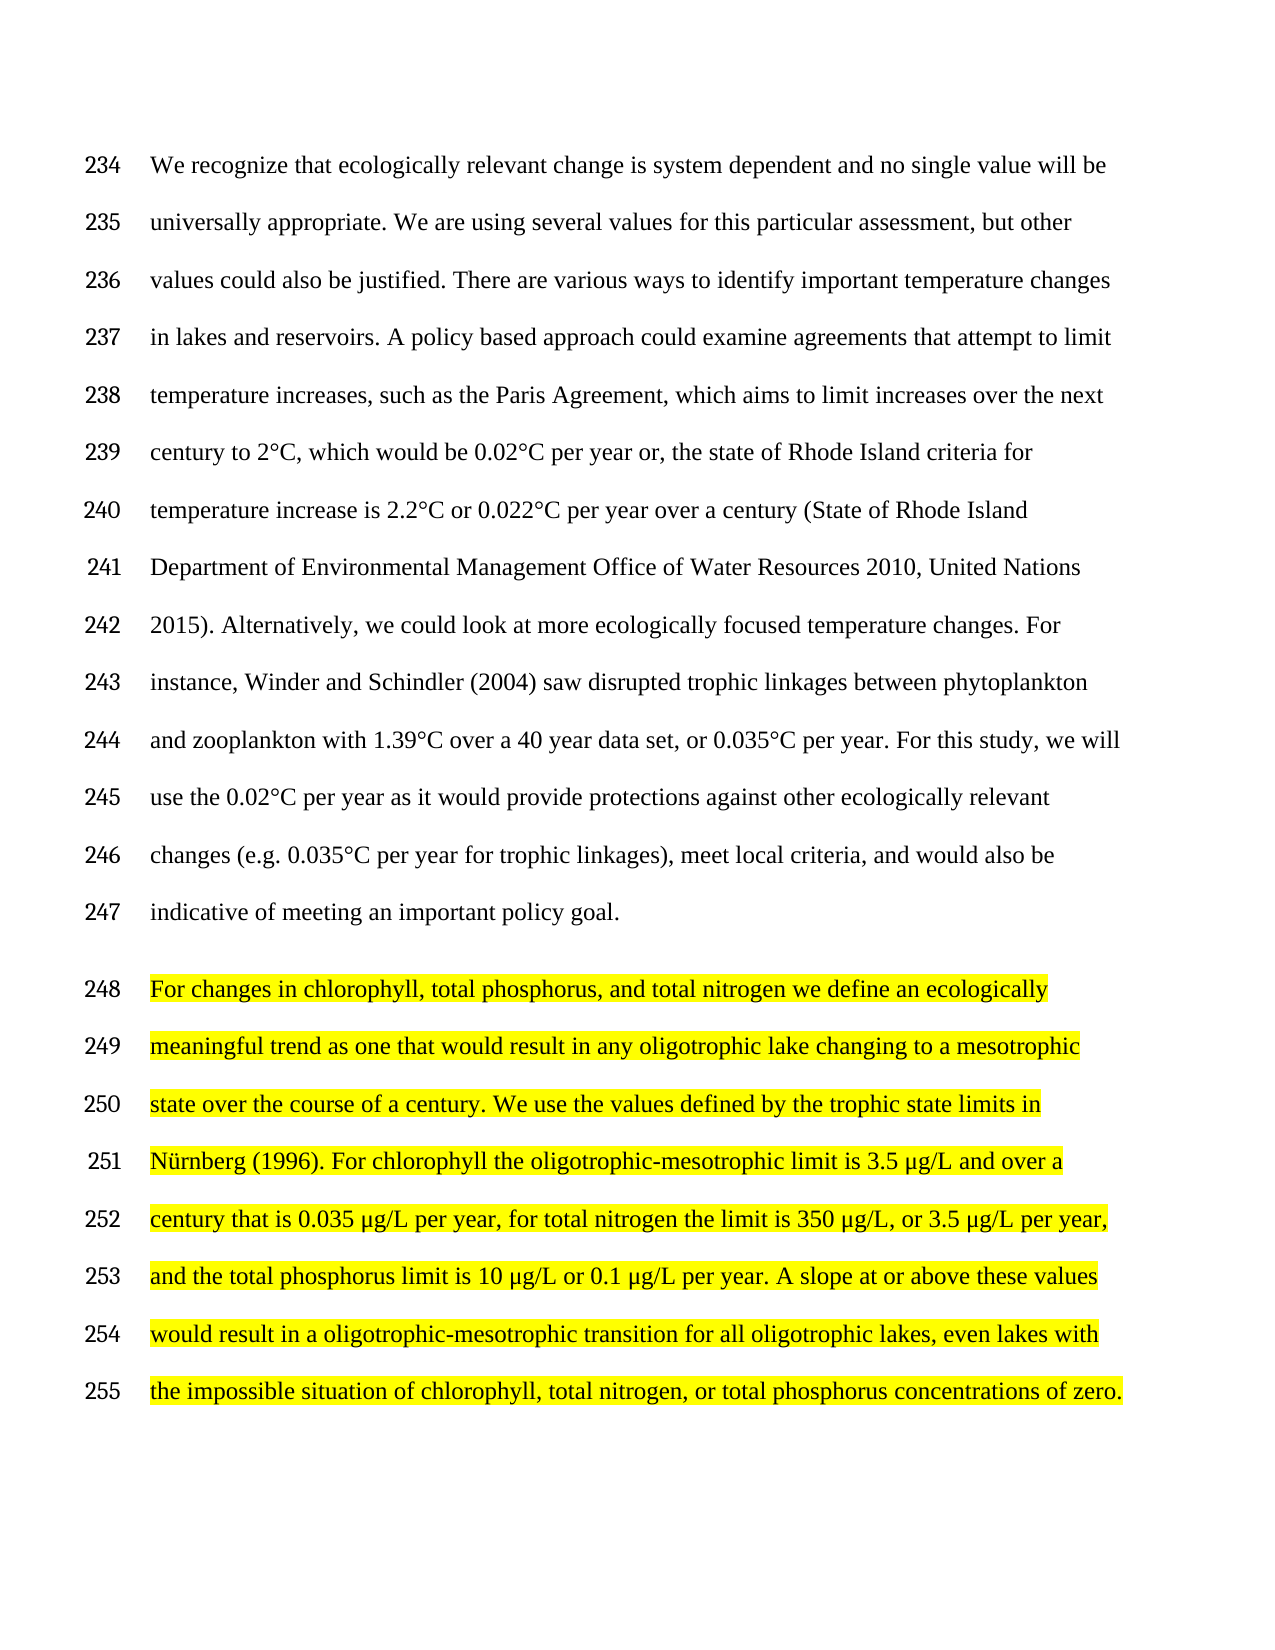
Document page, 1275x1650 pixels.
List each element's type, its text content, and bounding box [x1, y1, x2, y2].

text For changes in chlorophyll, total phosphorus, and total nitrogen we define an ecologically meaningful trend as one that would result in any oligotrophic lake changing to a mesotrophic state over the course of a century. We use the values defined by the trophic state limits in Nürnberg (1996). For chlorophyll the oligotrophic-mesotrophic limit is 3.5 μg/L and over a century that is 0.035 μg/L per year, for total nitrogen the limit is 350 μg/L, or 3.5 μg/L per year, and the total phosphorus limit is 10 μg/L or 0.1 μg/L per year. A slope at or above these values would result in a oligotrophic-mesotrophic transition for all oligotrophic lakes, even lakes with the impossible situation of chlorophyll, total nitrogen, or total phosphorus concentrations of zero. [150, 974, 1125, 1405]
text We recognize that ecologically relevant change is system dependent and no single value will be universally appropriate. We are using several values for this particular assessment, but other values could also be justified. There are various ways to identify important temperature changes in lakes and reservoirs. A policy based approach could examine agreements that attempt to limit temperature increases, such as the Paris Agreement, which aims to limit increases over the next century to 2°C, which would be 0.02°C per year or, the state of Rhode Island criteria for temperature increase is 2.2°C or 0.022°C per year over a century (State of Rhode Island Department of Environmental Management Office of Water Resources 2010, United Nations 2015). Alternatively, we could look at more ecologically focused temperature changes. For instance, Winder and Schindler (2004) saw disrupted trophic linkages between phytoplankton and zooplankton with 1.39°C over a 40 year data set, or 0.035°C per year. For this study, we will use the 0.02°C per year as it would provide protections against other ecologically relevant changes (e.g. 0.035°C per year for trophic linkages), meet local criteria, and would also be indicative of meeting an important policy goal. [150, 150, 1125, 926]
